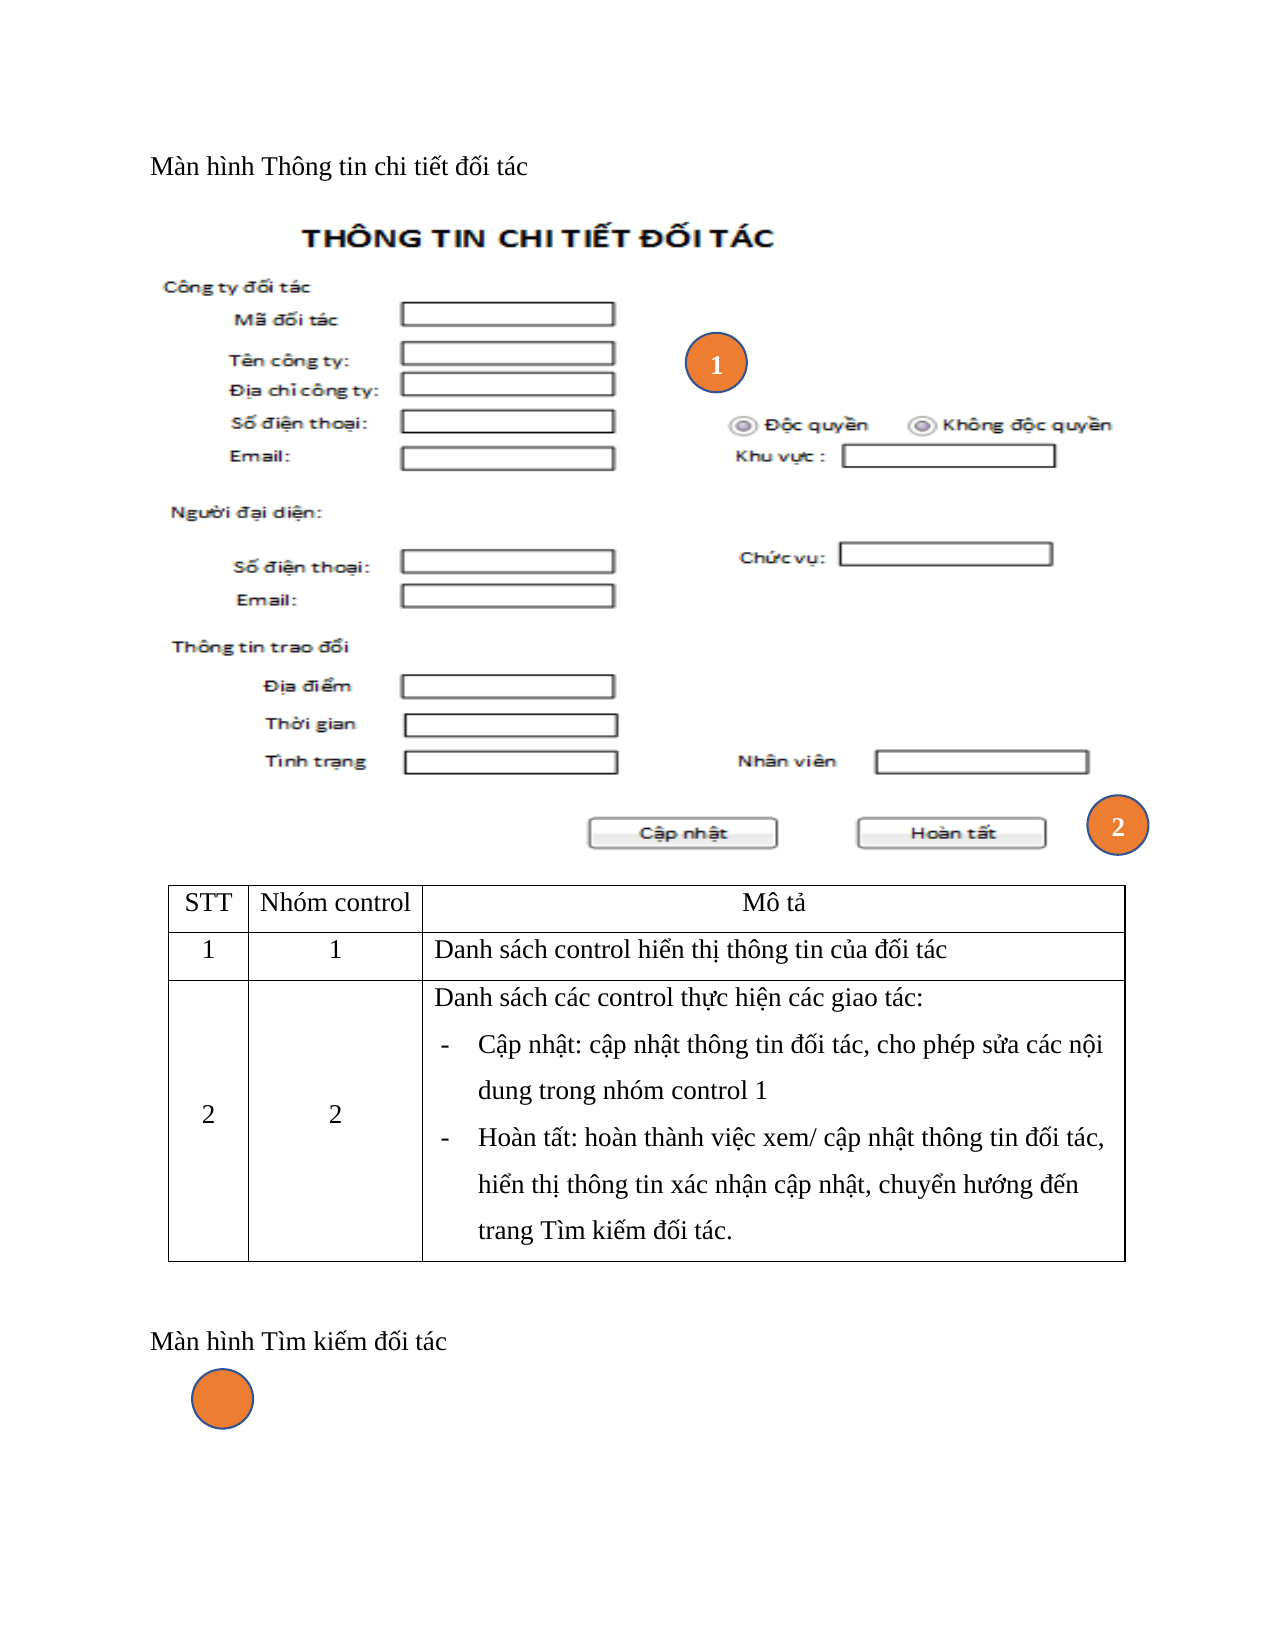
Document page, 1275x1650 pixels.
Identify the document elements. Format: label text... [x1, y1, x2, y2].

table_cell 2 [169, 981, 248, 1261]
table_cell 1 [249, 933, 422, 980]
table_cell 1 [169, 933, 248, 980]
table_cell Danh sách các control thực hiện các giao tác: Cập nhật: cập nhật thông tin đối tác, cho phép sửa các nội dung trong nhóm control 1 Hoàn tất: hoàn thành việc xem/ cập nhật thông tin đối tác, hiển thị thông tin xác nhận cập nhật, chuyển hướng đến trang Tìm kiếm đối tác. [423, 981, 1124, 1261]
table_header STT [169, 886, 248, 932]
table_cell 2 [249, 981, 422, 1261]
table_header Mô tả [423, 886, 1124, 932]
text Màn hình Thông tin chi tiết đối tác [150, 150, 1125, 181]
table_cell Danh sách control hiển thị thông tin của đối tác [423, 933, 1124, 980]
picture [150, 213, 1127, 853]
table_header Nhóm control [249, 886, 422, 932]
